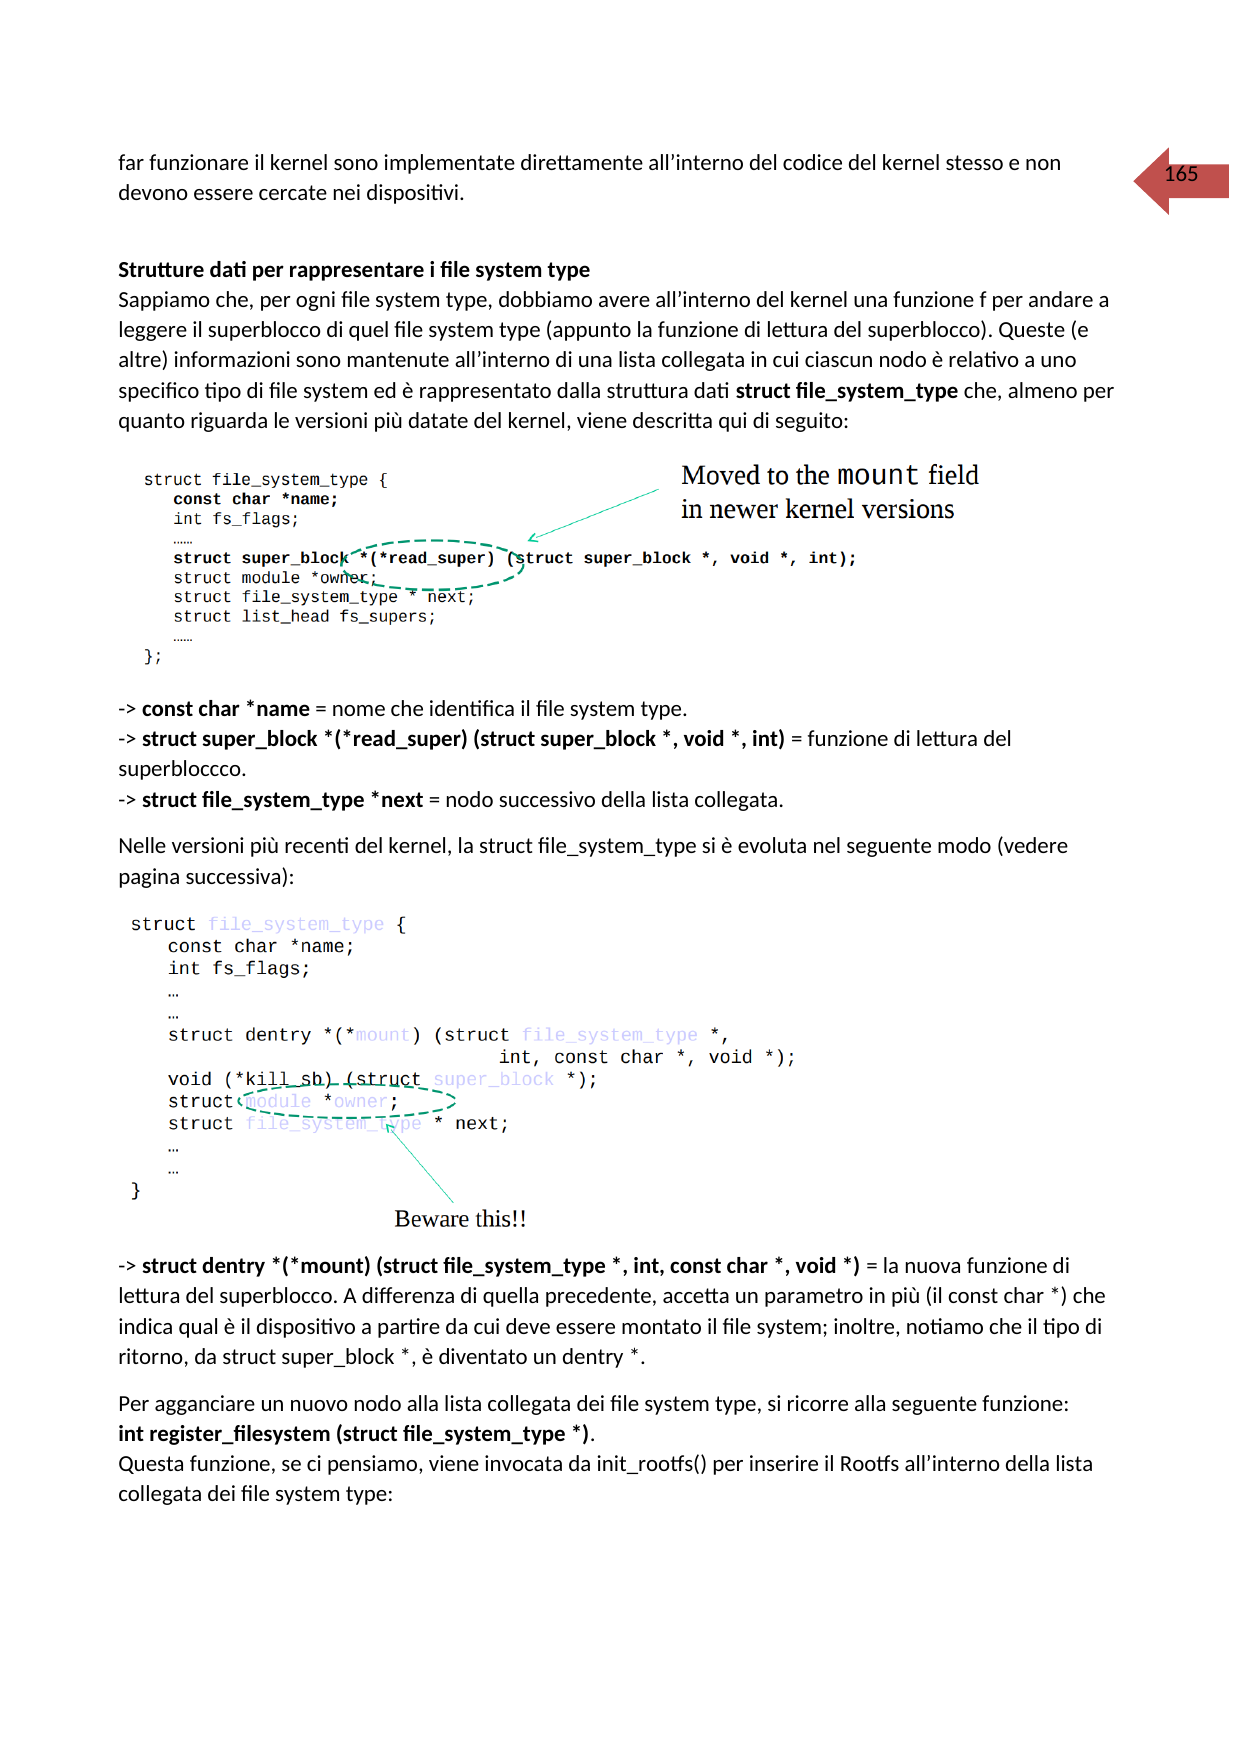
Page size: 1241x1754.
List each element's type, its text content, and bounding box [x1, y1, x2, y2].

text Strutture dati per rappresentare i file system type Sappiamo che, per ogni file system type, dobbiamo avere all’interno del kernel una funzione f per andare a leggere il superblocco di quel file system type (appunto la funzione di lettura del superblocco). Queste (e altre) informazioni sono mantenute all’interno di una lista collegata in cui ciascun nodo è relativo a uno specifico tipo di file system ed è rappresentato dalla struttura dati struct file_system_type che, almeno per quanto riguarda le versioni più datate del kernel, viene descritta qui di seguito: [118, 225, 1122, 434]
picture [118, 908, 811, 1233]
text -> const char *name = nome che identifica il file system type. -> struct super_block *(*read_super) (struct super_block *, void *, int) = funzione di lettura del superbloccco. -> struct file_system_type *next = nodo successivo della lista collegata. [118, 694, 1122, 813]
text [118, 148, 1122, 206]
text Nelle versioni più recenti del kernel, la struct file_system_type si è evoluta nel seguente modo (vedere pagina successiva): [118, 832, 1122, 890]
text Per agganciare un nuovo nodo alla lista collegata dei file system type, si ricorre alla seguente funzione: int register_filesystem (struct file_system_type *). Questa funzione, se ci pensiamo, viene invocata da init_rootfs() per inserire il Rootfs all’interno della lista collegata dei file system type: [118, 1389, 1122, 1508]
text -> struct dentry *(*mount) (struct file_system_type *, int, const char *, void *) = la nuova funzione di lettura del superblocco. A differenza di quella precedente, accetta un parametro in più (il const char *) che indica qual è il dispositivo a partire da cui deve essere montato il file system; inoltre, notiamo che il tipo di ritorno, da struct super_block *, è diventato un dentry *. [118, 1251, 1122, 1370]
picture [118, 452, 1001, 676]
